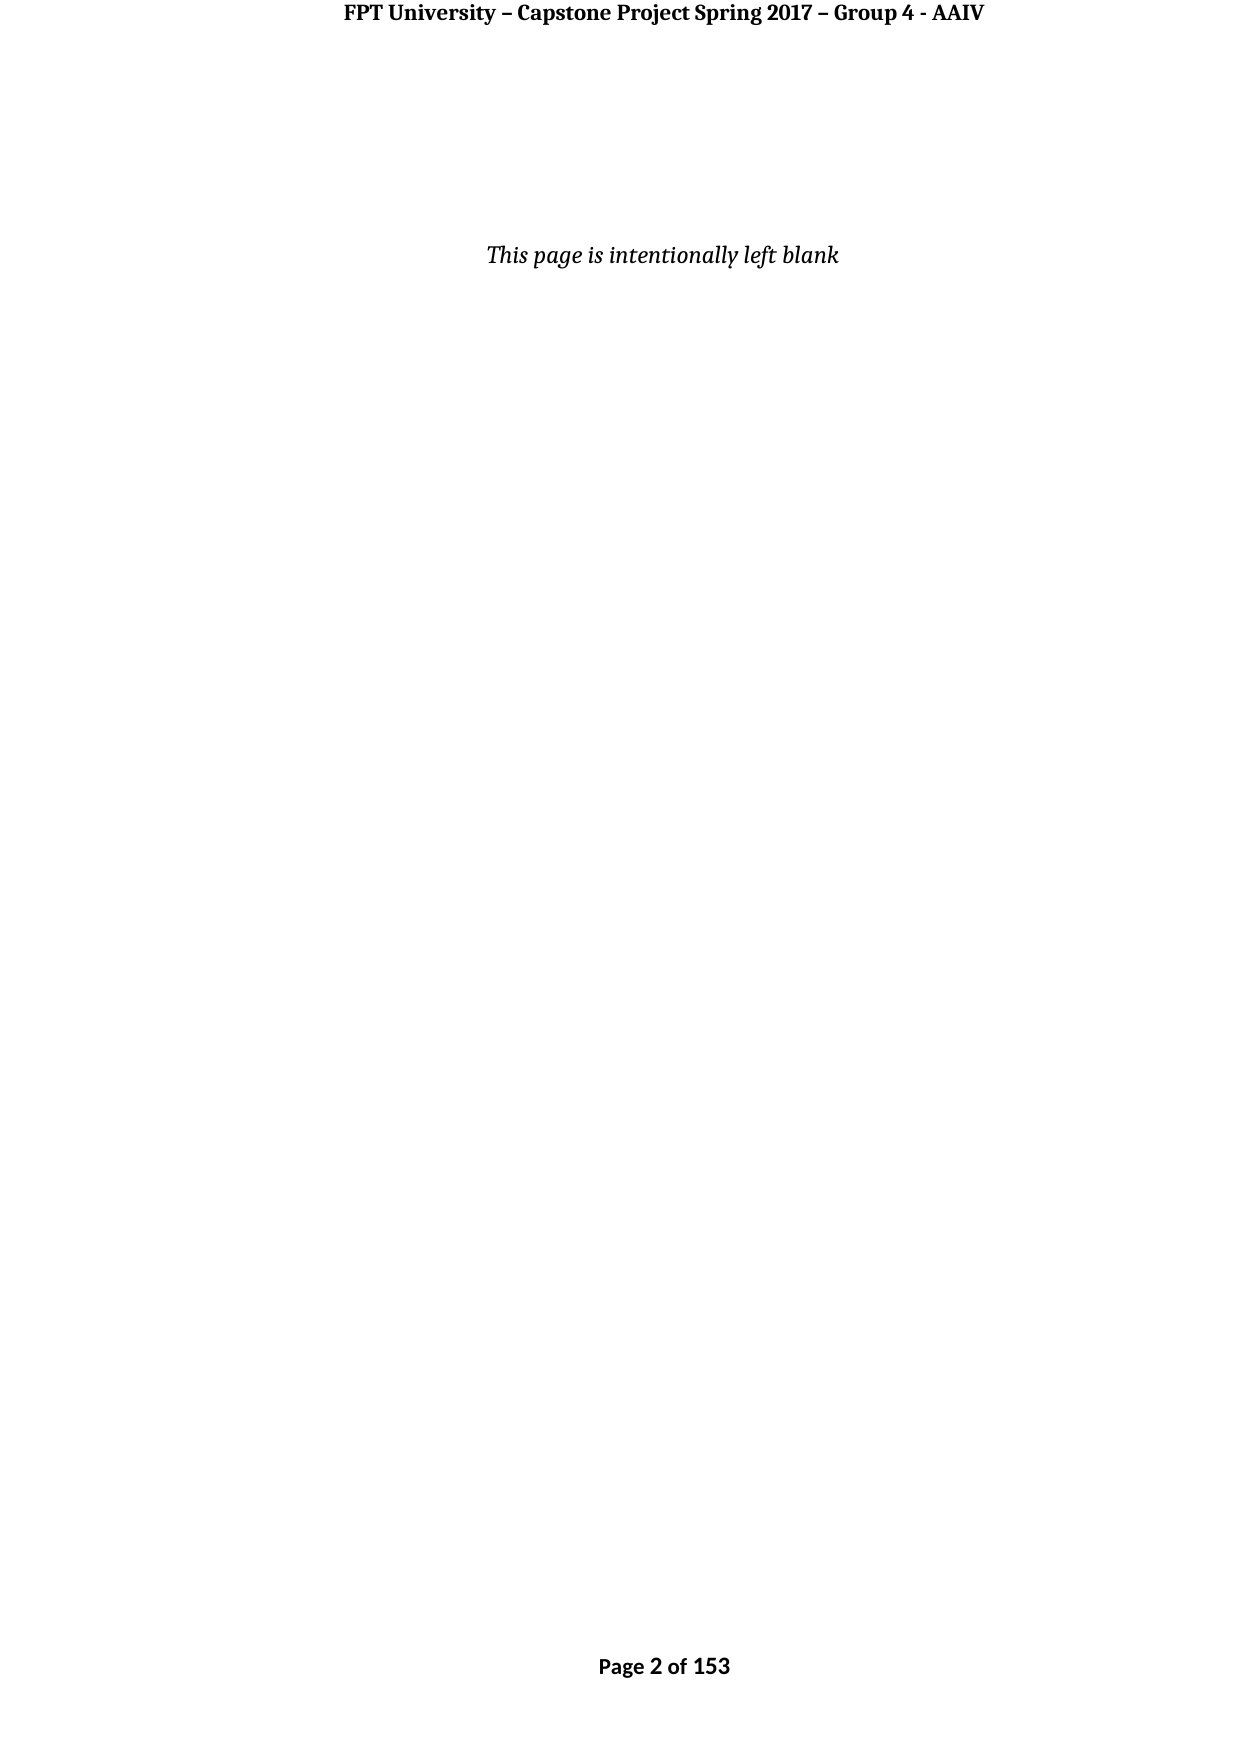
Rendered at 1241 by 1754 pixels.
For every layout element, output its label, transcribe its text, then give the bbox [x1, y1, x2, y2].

text This page is intentionally left blank [207, 241, 1122, 270]
